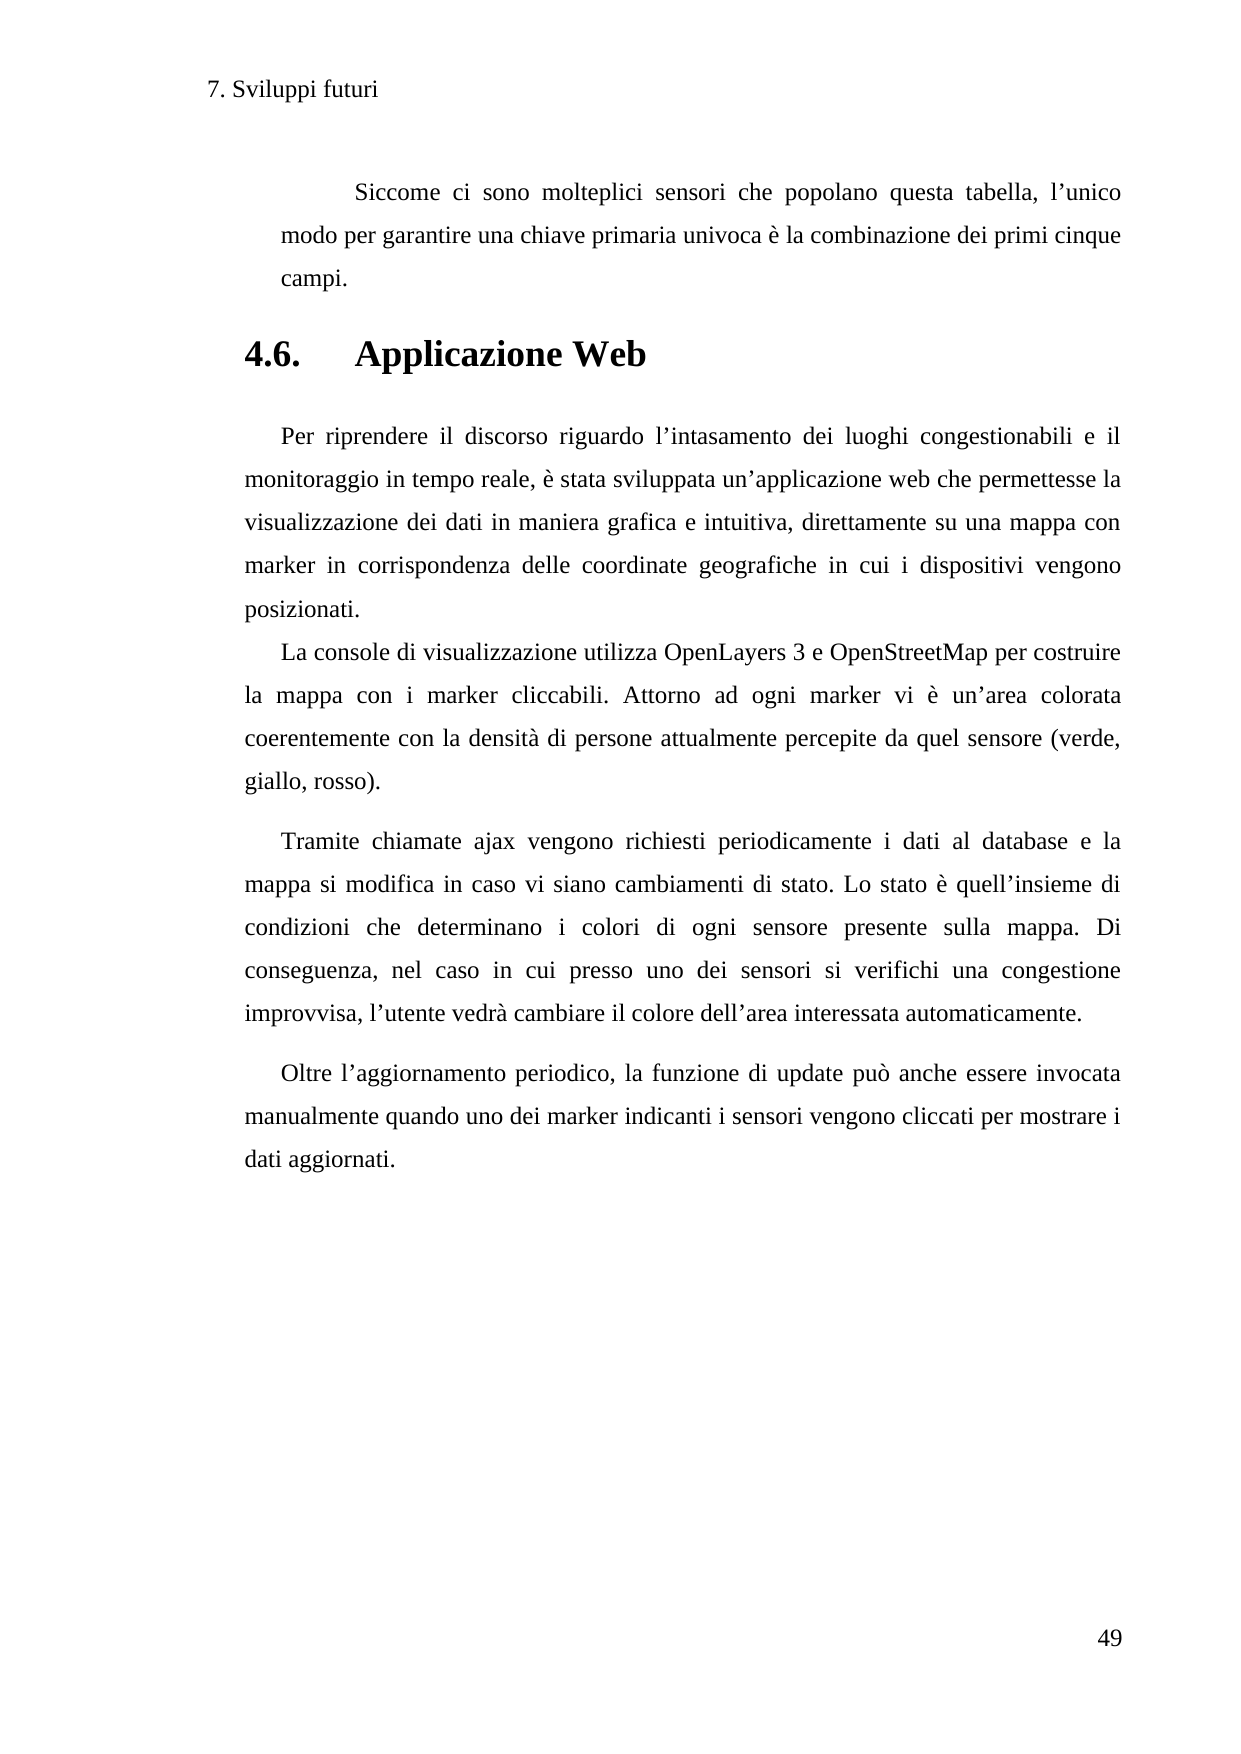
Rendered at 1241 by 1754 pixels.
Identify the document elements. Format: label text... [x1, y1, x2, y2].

text Siccome ci sono molteplici sensori che popolano questa tabella, l’unico modo per garantire una chiave primaria univoca è la combinazione dei primi cinque campi. [281, 177, 1122, 292]
text Applicazione Web [244, 332, 1122, 375]
text Oltre l’aggiornamento periodico, la funzione di update può anche essere invocata manualmente quando uno dei marker indicanti i sensori vengono cliccati per mostrare i dati aggiornati. [244, 1058, 1122, 1173]
list La console di visualizzazione utilizza OpenLayers 3 e OpenStreetMap per costruire la mappa con i marker cliccabili. Attorno ad ogni marker vi è un’area colorata coerentemente con la densità di persone attualmente percepite da quel sensore (verde, giallo, rosso). [244, 637, 1122, 795]
list Per riprendere il discorso riguardo l’intasamento dei luoghi congestionabili e il monitoraggio in tempo reale, è stata sviluppata un’applicazione web che permettesse la visualizzazione dei dati in maniera grafica e intuitiva, direttamente su una mappa con marker in corrispondenza delle coordinate geografiche in cui i dispositivi vengono posizionati. [244, 421, 1122, 622]
text Tramite chiamate ajax vengono richiesti periodicamente i dati al database e la mappa si modifica in caso vi siano cambiamenti di stato. Lo stato è quell’insieme di condizioni che determinano i colori di ogni sensore presente sulla mappa. Di conseguenza, nel caso in cui presso uno dei sensori si verifichi una congestione improvvisa, l’utente vedrà cambiare il colore dell’area interessata automaticamente. [244, 826, 1122, 1027]
